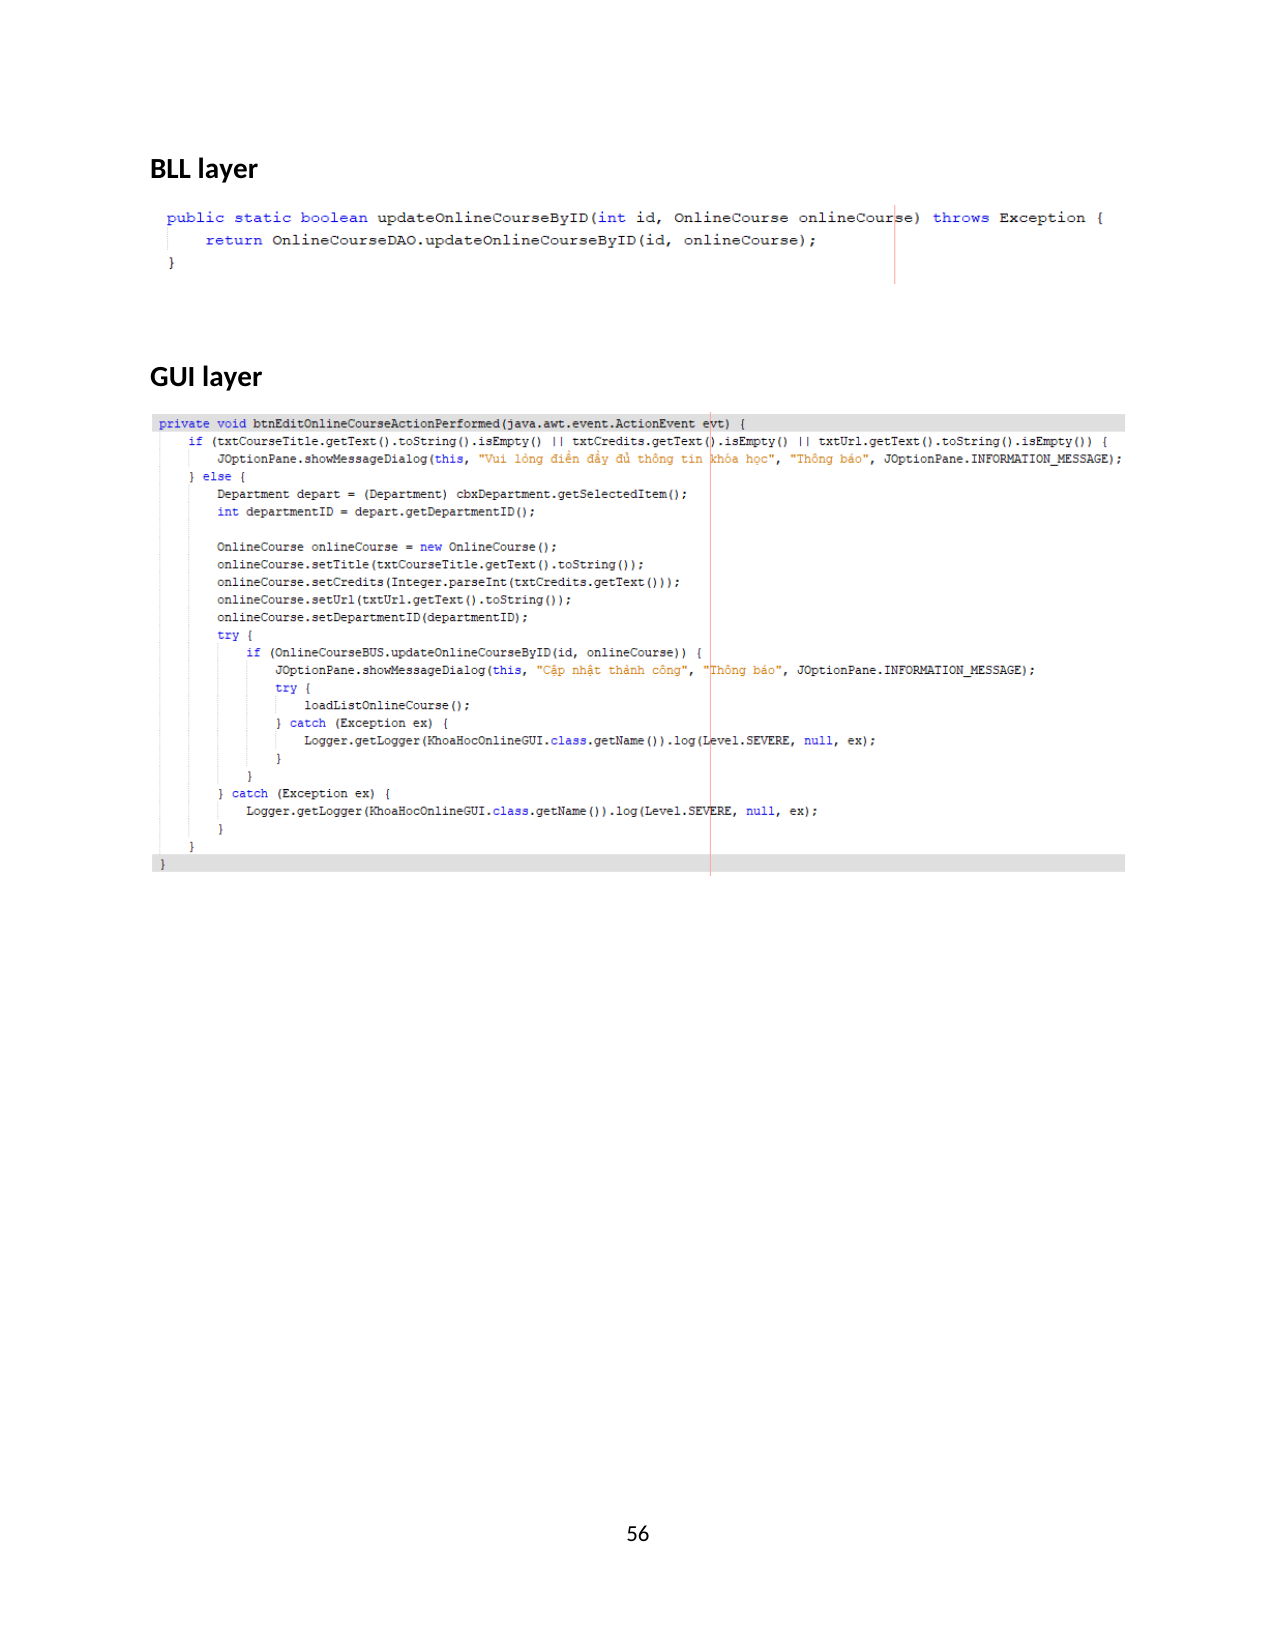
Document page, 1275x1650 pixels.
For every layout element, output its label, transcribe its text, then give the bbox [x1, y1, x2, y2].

text BLL layer [150, 150, 1125, 186]
picture [150, 412, 1125, 876]
text GUI layer [150, 358, 1125, 393]
picture [150, 205, 1125, 284]
